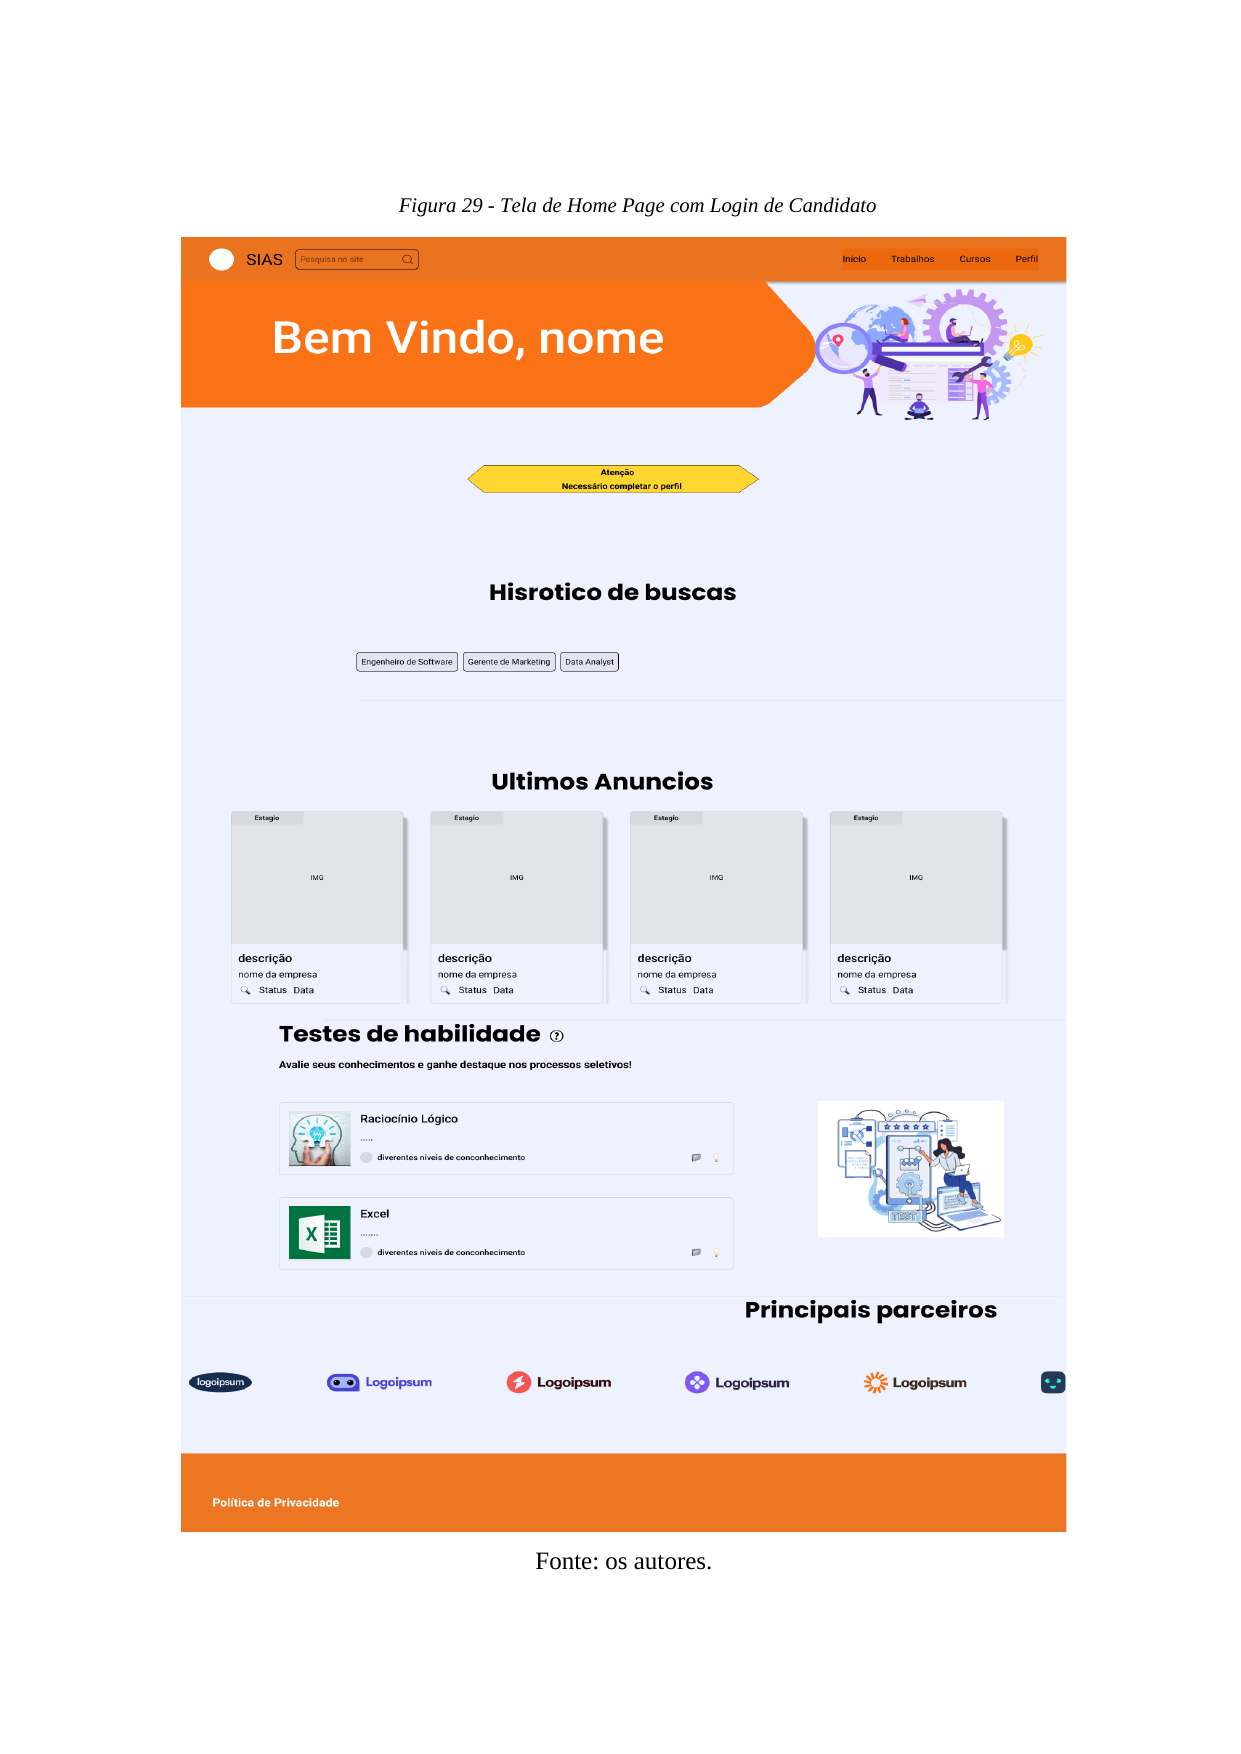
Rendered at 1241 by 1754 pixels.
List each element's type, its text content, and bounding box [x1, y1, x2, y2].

picture [181, 237, 1067, 1532]
text Figura 29 - Tela de Home Page com Login de Candidato [177, 192, 1070, 217]
text Fonte: os autores. [177, 1546, 1070, 1575]
